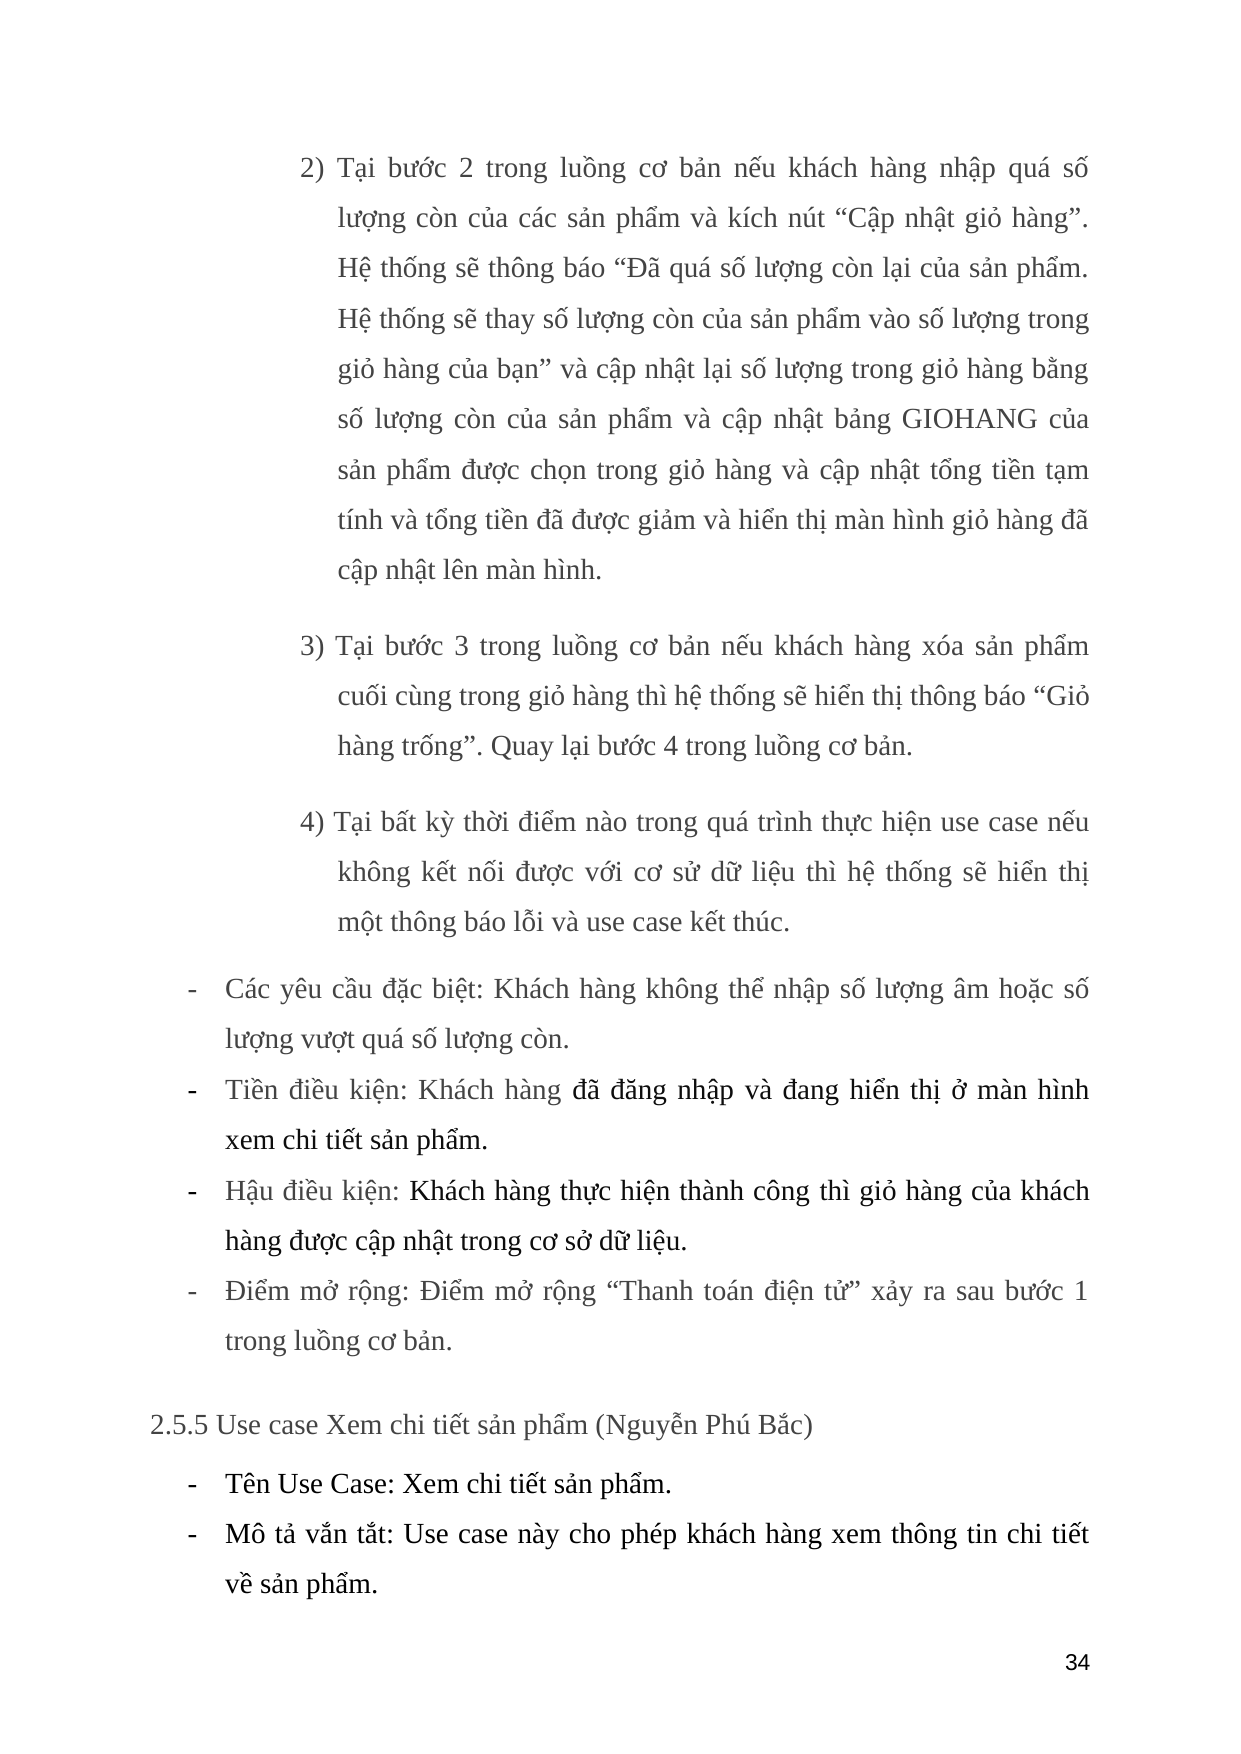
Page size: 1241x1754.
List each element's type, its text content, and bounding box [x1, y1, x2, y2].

text 2) Tại bước 2 trong luồng cơ bản nếu khách hàng nhập quá số lượng còn của các sản phẩm và kích nút “Cập nhật giỏ hàng”. Hệ thống sẽ thông báo “Đã quá số lượng còn lại của sản phẩm. Hệ thống sẽ thay số lượng còn của sản phẩm vào số lượng trong giỏ hàng của bạn” và cập nhật lại số lượng trong giỏ hàng bằng số lượng còn của sản phẩm và cập nhật bảng GIOHANG của sản phẩm được chọn trong giỏ hàng và cập nhật tổng tiền tạm tính và tổng tiền đã được giảm và hiển thị màn hình giỏ hàng đã cập nhật lên màn hình. [300, 150, 1090, 586]
list Mô tả vắn tắt: Use case này cho phép khách hàng xem thông tin chi tiết về sản phẩm. [187, 1516, 1090, 1600]
list Hậu điều kiện: Khách hàng thực hiện thành công thì giỏ hàng của khách hàng được cập nhật trong cơ sở dữ liệu. [187, 1173, 1090, 1256]
list Tên Use Case: Xem chi tiết sản phẩm. [187, 1466, 1090, 1499]
text 4) Tại bất kỳ thời điểm nào trong quá trình thực hiện use case nếu không kết nối được với cơ sử dữ liệu thì hệ thống sẽ hiển thị một thông báo lỗi và use case kết thúc. [300, 804, 1090, 938]
list Tiền điều kiện: Khách hàng đã đăng nhập và đang hiển thị ở màn hình xem chi tiết sản phẩm. [187, 1072, 1090, 1156]
list Các yêu cầu đặc biệt: Khách hàng không thể nhập số lượng âm hoặc số lượng vượt quá số lượng còn. [187, 971, 1090, 1055]
subtitle 2.5.5 Use case Xem chi tiết sản phẩm (Nguyễn Phú Bắc) [150, 1407, 1090, 1441]
list Điểm mở rộng: Điểm mở rộng “Thanh toán điện tử” xảy ra sau bước 1 trong luồng cơ bản. [187, 1273, 1090, 1357]
text 3) Tại bước 3 trong luồng cơ bản nếu khách hàng xóa sản phẩm cuối cùng trong giỏ hàng thì hệ thống sẽ hiển thị thông báo “Giỏ hàng trống”. Quay lại bước 4 trong luồng cơ bản. [300, 628, 1090, 762]
